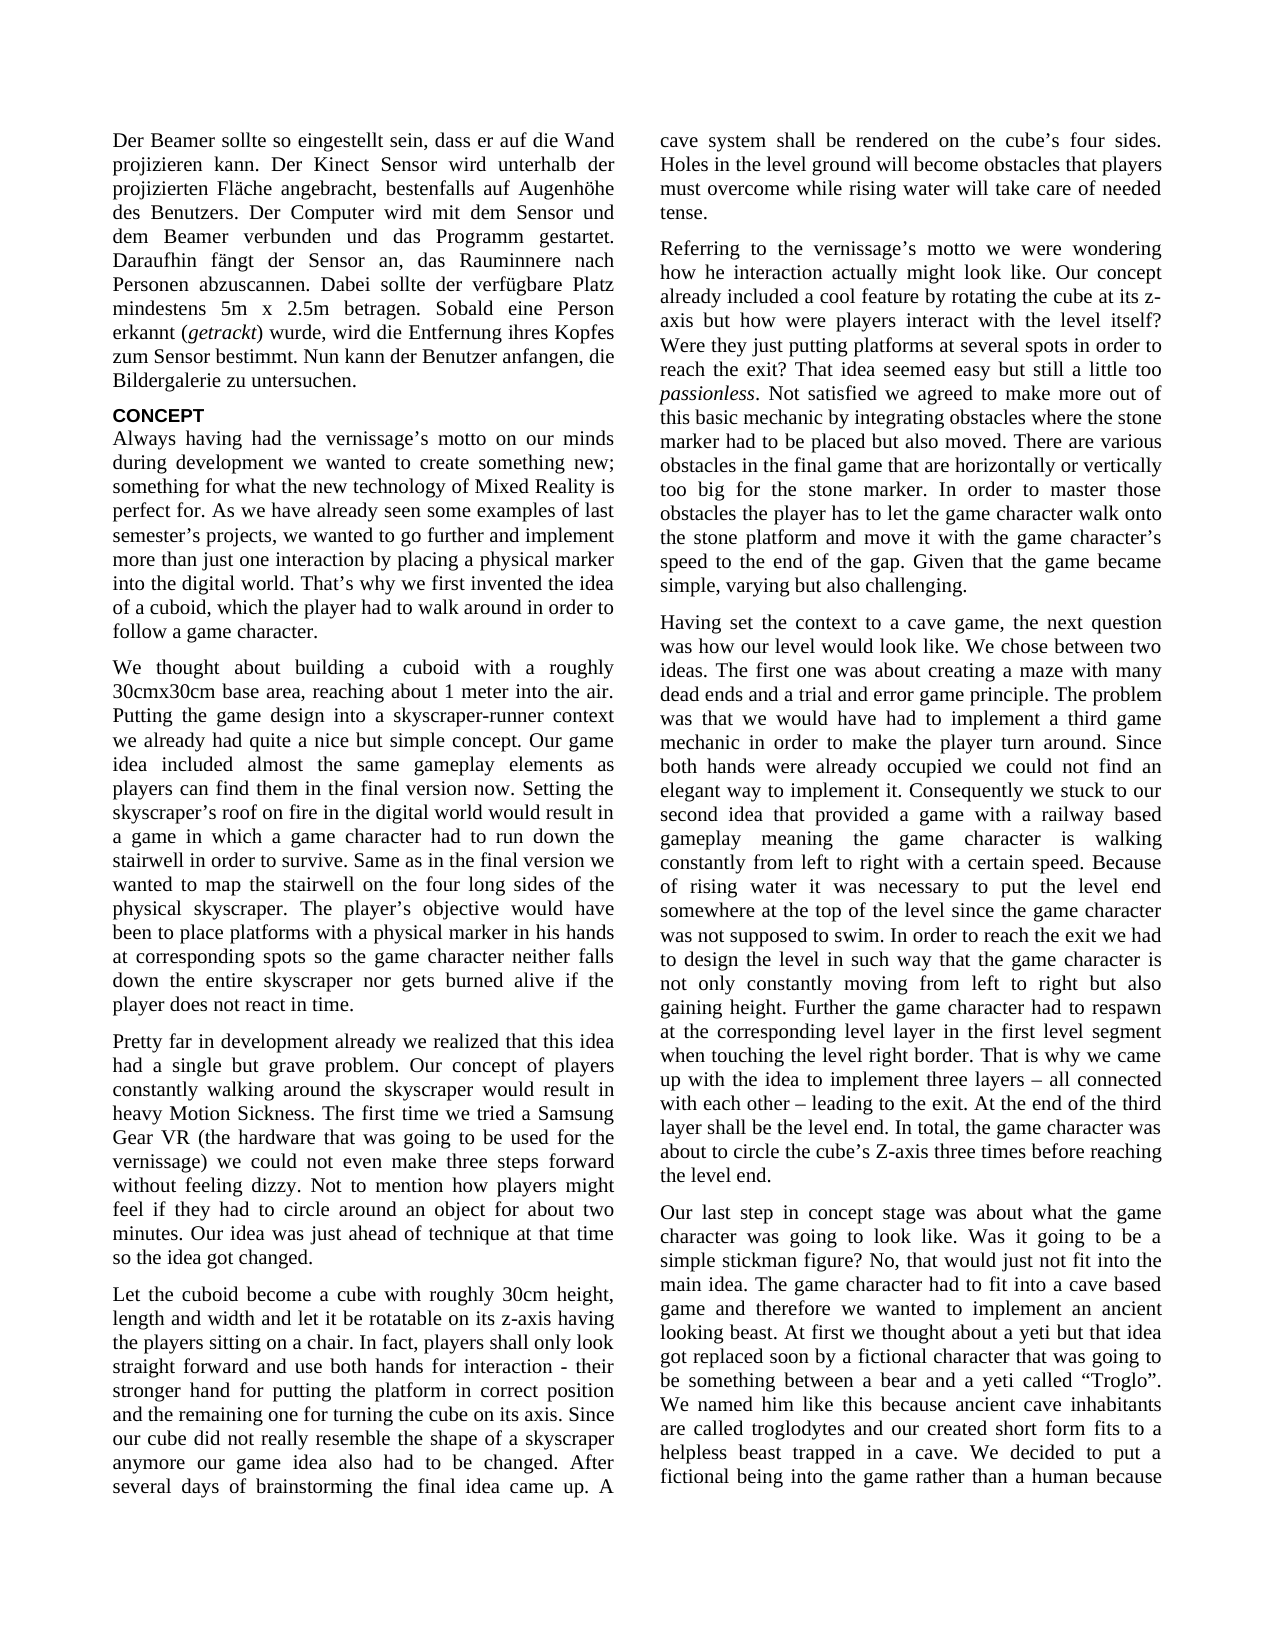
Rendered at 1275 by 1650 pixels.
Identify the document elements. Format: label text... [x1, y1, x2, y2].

text Let the cuboid become a cube with roughly 30cm height, length and width and let it be rotatable on its z-axis having the players sitting on a chair. In fact, players shall only look straight forward and use both hands for interaction - their stronger hand for putting the platform in correct position and the remaining one for turning the cube on its axis. Since our cube did not really resemble the shape of a skyscraper anymore our game idea also had to be changed. After several days of brainstorming the final idea came up. A cave system shall be rendered on the cube’s four sides. Holes in the level ground will become obstacles that players must overcome while rising water will take care of needed tense. [660, 127, 1162, 224]
text Pretty far in development already we realized that this idea had a single but grave problem. Our concept of players constantly walking around the skyscraper would result in heavy Motion Sickness. The first time we tried a Samsung Gear VR (the hardware that was going to be used for the vernissage) we could not even make three steps forward without feeling dizzy. Not to mention how players might feel if they had to circle around an object for about two minutes. Our idea was just ahead of technique at that time so the idea got changed. [112, 1029, 615, 1269]
subtitle CONCEPT [112, 405, 615, 426]
text Let the cuboid become a cube with roughly 30cm height, length and width and let it be rotatable on its z-axis having the players sitting on a chair. In fact, players shall only look straight forward and use both hands for interaction - their stronger hand for putting the platform in correct position and the remaining one for turning the cube on its axis. Since our cube did not really resemble the shape of a skyscraper anymore our game idea also had to be changed. After several days of brainstorming the final idea came up. A cave system shall be rendered on the cube’s four sides. Holes in the level ground will become obstacles that players must overcome while rising water will take care of needed tense. [112, 1282, 615, 1498]
text Always having had the vernissage’s motto on our minds during development we wanted to create something new; something for what the new technology of Mixed Reality is perfect for. As we have already seen some examples of last semester’s projects, we wanted to go further and implement more than just one interaction by placing a physical marker into the digital world. That’s why we first invented the idea of a cuboid, which the player had to walk around in order to follow a game character. [112, 426, 615, 643]
text Having set the context to a cave game, the next question was how our level would look like. We chose between two ideas. The first one was about creating a maze with many dead ends and a trial and error game principle. The problem was that we would have had to implement a third game mechanic in order to make the player turn around. Since both hands were already occupied we could not find an elegant way to implement it. Consequently we stuck to our second idea that provided a game with a railway based gameplay meaning the game character is walking constantly from left to right with a certain speed. Because of rising water it was necessary to put the level end somewhere at the top of the level since the game character was not supposed to swim. In order to reach the exit we had to design the level in such way that the game character is not only constantly moving from left to right but also gaining height. Further the game character had to respawn at the corresponding level layer in the first level segment when touching the level right border. That is why we came up with the idea to implement three layers – all connected with each other – leading to the exit. At the end of the third layer shall be the level end. In total, the game character was about to circle the cube’s Z-axis three times before reaching the level end. [660, 610, 1162, 1187]
text We thought about building a cuboid with a roughly 30cmx30cm base area, reaching about 1 meter into the air. Putting the game design into a skyscraper-runner context we already had quite a nice but simple concept. Our game idea included almost the same gameplay elements as players can find them in the final version now. Setting the skyscraper’s roof on fire in the digital world would result in a game in which a game character had to run down the stairwell in order to survive. Same as in the final version we wanted to map the stairwell on the four long sides of the physical skyscraper. The player’s objective would have been to place platforms with a physical marker in his hands at corresponding spots so the game character neither falls down the entire skyscraper nor gets burned alive if the player does not react in time. [112, 655, 615, 1016]
text Der Beamer sollte so eingestellt sein, dass er auf die Wand projizieren kann. Der Kinect Sensor wird unterhalb der projizierten Fläche angebracht, bestenfalls auf Augenhöhe des Benutzers. Der Computer wird mit dem Sensor und dem Beamer verbunden und das Programm gestartet. Daraufhin fängt der Sensor an, das Rauminnere nach Personen abzuscannen. Dabei sollte der verfügbare Platz mindestens 5m x 2.5m betragen. Sobald eine Person erkannt (getrackt) wurde, wird die Entfernung ihres Kopfes zum Sensor bestimmt. Nun kann der Benutzer anfangen, die Bildergalerie zu untersuchen. [112, 127, 615, 392]
text Referring to the vernissage’s motto we were wondering how he interaction actually might look like. Our concept already included a cool feature by rotating the cube at its z-axis but how were players interact with the level itself? Were they just putting platforms at several spots in order to reach the exit? That idea seemed easy but still a little too passionless. Not satisfied we agreed to make more out of this basic mechanic by integrating obstacles where the stone marker had to be placed but also moved. There are various obstacles in the final game that are horizontally or vertically too big for the stone marker. In order to master those obstacles the player has to let the game character walk onto the stone platform and move it with the game character’s speed to the end of the gap. Given that the game became simple, varying but also challenging. [660, 236, 1162, 597]
